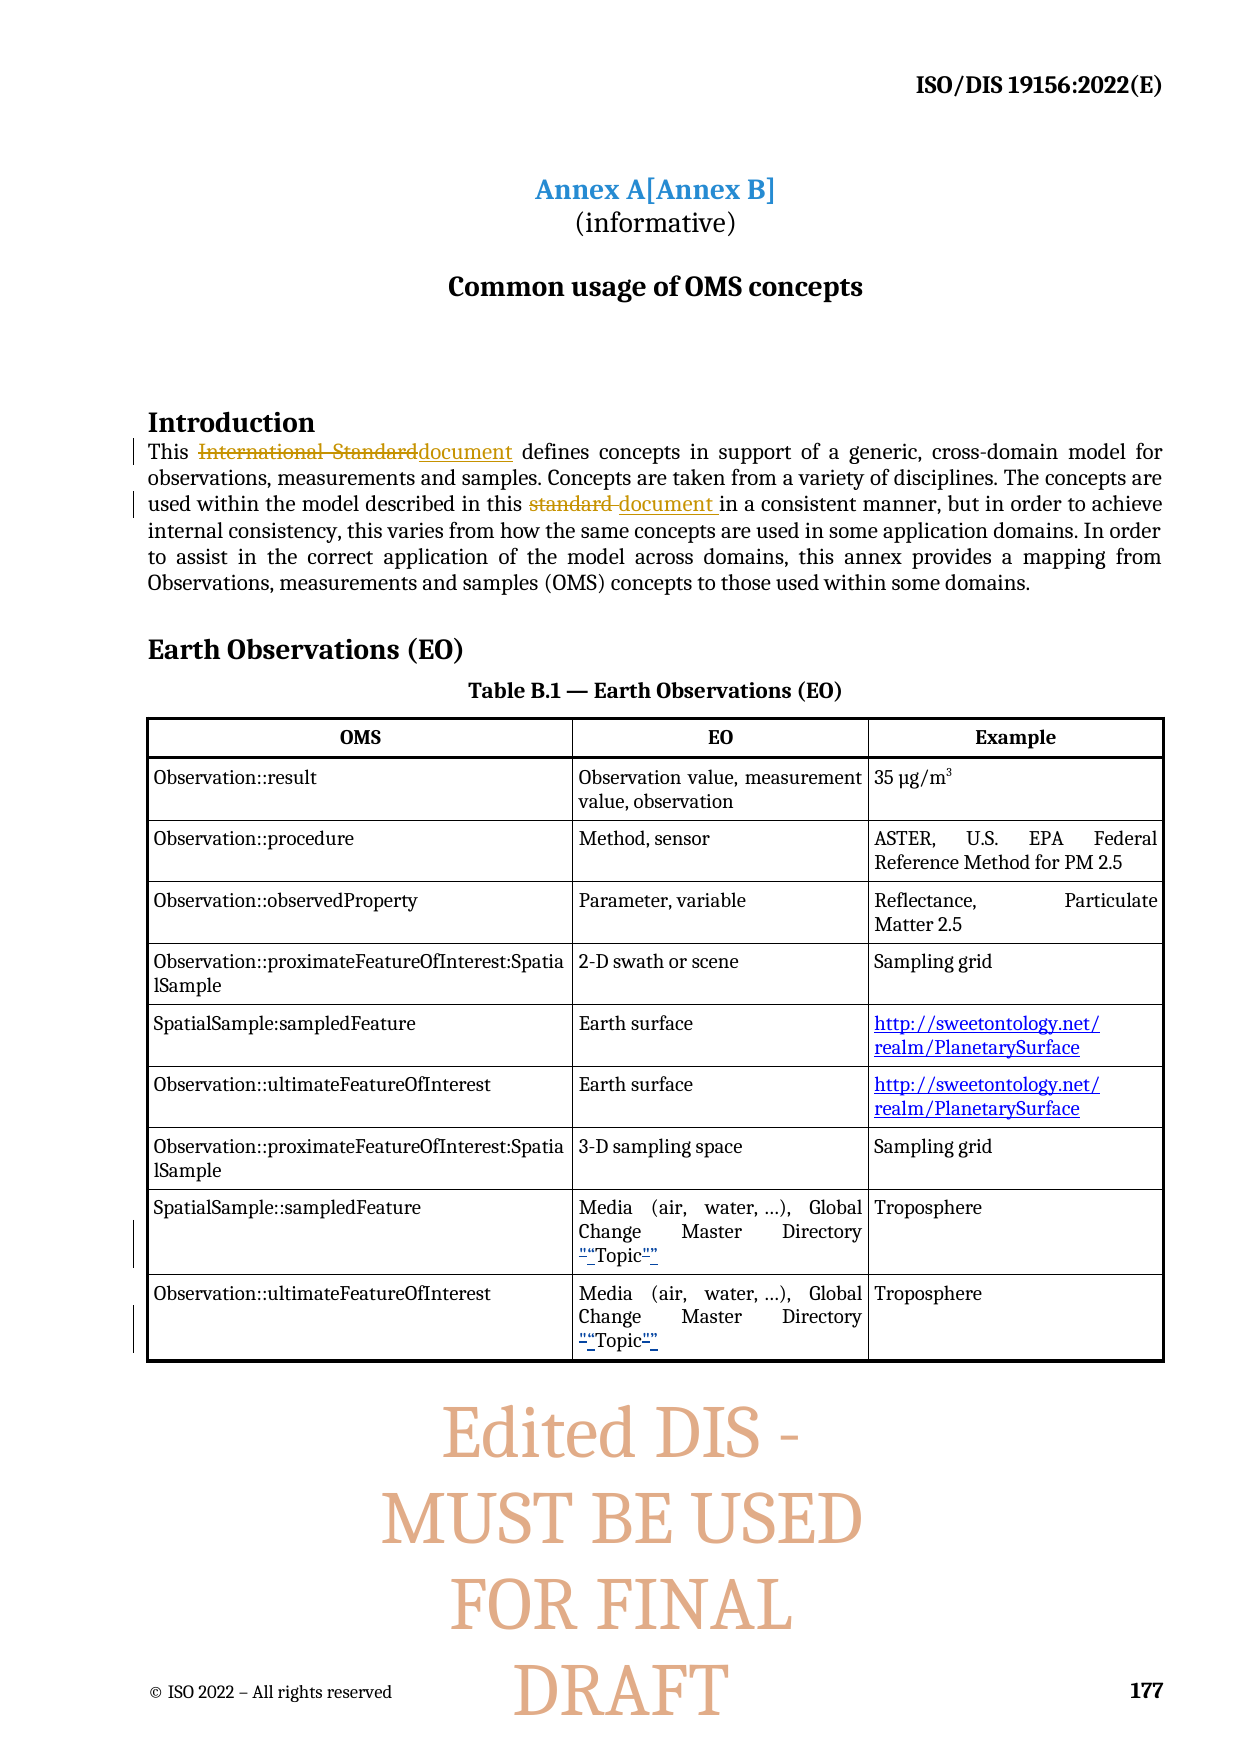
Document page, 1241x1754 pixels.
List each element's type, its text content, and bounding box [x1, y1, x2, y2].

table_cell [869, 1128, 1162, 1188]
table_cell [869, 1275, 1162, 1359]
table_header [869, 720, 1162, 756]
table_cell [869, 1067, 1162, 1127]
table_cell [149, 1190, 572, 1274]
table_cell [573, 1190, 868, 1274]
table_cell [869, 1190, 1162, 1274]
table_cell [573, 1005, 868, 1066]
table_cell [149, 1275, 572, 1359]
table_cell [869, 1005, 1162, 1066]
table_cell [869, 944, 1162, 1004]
text Earth Observations (EO) [148, 637, 1163, 665]
text Introduction [148, 410, 1163, 438]
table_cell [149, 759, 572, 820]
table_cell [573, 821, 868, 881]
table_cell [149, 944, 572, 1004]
text (informative) Common usage of OMS concepts [148, 174, 1163, 303]
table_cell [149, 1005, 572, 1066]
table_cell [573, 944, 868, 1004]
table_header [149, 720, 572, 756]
text This defines concepts in support of a generic, cross-domain model for observations, measurements and samples. Concepts are taken from a variety of disciplines. The concepts are used within the model described in this in a consistent manner, but in order to achieve internal consistency, this varies from how the same concepts are used in some application domains. In order to assist in the correct application of the model across domains, this annex provides a mapping from Observations, measurements and samples (OMS) concepts to those used within some domains. [148, 438, 1163, 597]
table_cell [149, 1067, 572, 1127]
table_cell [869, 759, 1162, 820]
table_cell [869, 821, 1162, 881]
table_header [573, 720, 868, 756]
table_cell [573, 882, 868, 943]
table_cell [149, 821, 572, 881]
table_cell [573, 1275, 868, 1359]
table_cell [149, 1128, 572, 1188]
title Table B.1 — Earth Observations (EO) [148, 678, 1163, 704]
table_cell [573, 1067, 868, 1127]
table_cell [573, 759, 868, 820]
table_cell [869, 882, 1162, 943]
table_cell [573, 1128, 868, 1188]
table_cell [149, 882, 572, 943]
